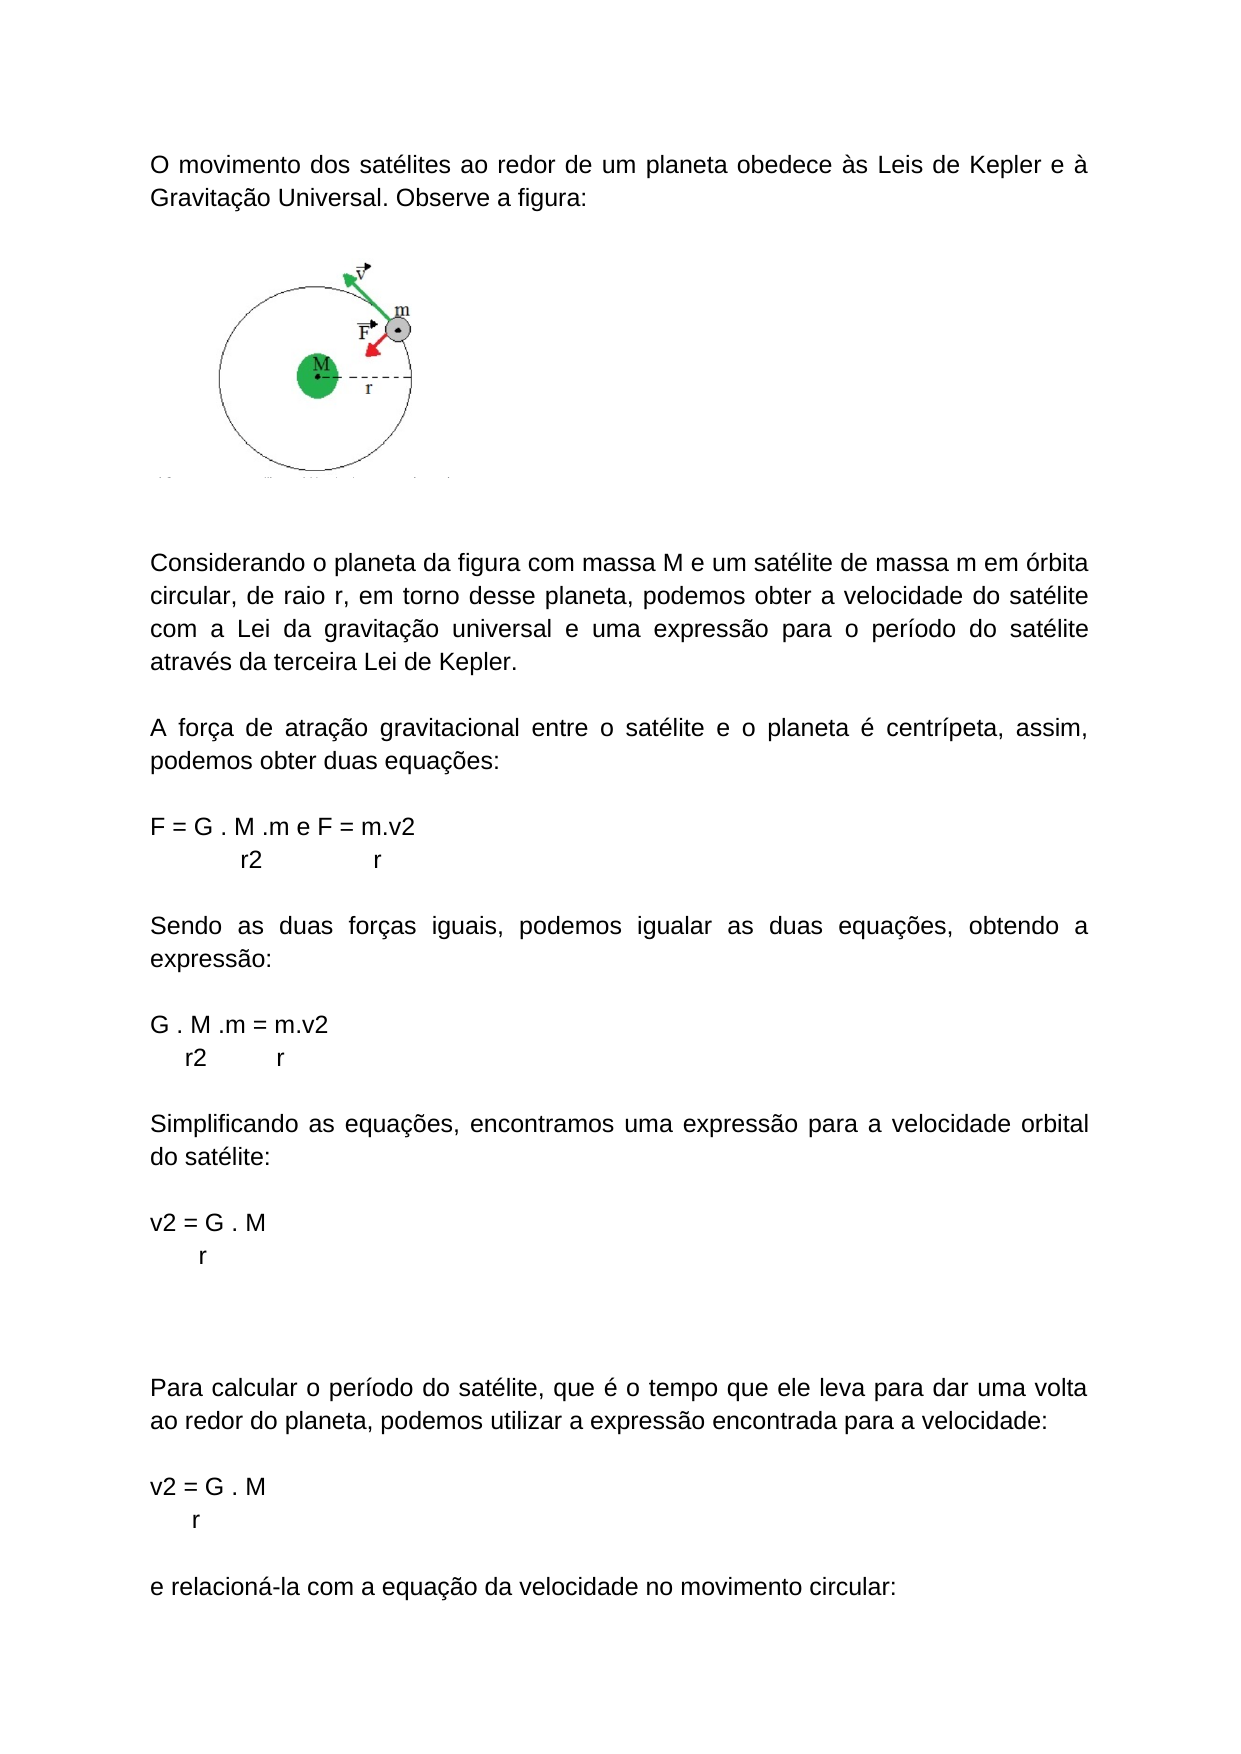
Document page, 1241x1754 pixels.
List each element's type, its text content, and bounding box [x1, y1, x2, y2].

text v2 = G . M [150, 1208, 1090, 1237]
text Para calcular o período do satélite, que é o tempo que ele leva para dar uma volta ao redor do planeta, podemos utilizar a expressão encontrada para a velocidade: [150, 1373, 1090, 1435]
picture [150, 249, 488, 478]
text e relacioná-la com a equação da velocidade no movimento circular: [150, 1571, 1090, 1600]
text Simplificando as equações, encontramos uma expressão para a velocidade orbital do satélite: [150, 1109, 1090, 1171]
text r2 r [150, 1043, 1090, 1072]
text O movimento dos satélites ao redor de um planeta obedece às Leis de Kepler e à Gravitação Universal. Observe a figura: [150, 150, 1090, 212]
text Sendo as duas forças iguais, podemos igualar as duas equações, obtendo a expressão: [150, 911, 1090, 973]
text r [150, 1241, 1090, 1270]
text r2 r [150, 845, 1090, 874]
text r [150, 1505, 1090, 1534]
text F = G . M .m e F = m.v2 [150, 812, 1090, 841]
text v2 = G . M [150, 1472, 1090, 1501]
text Considerando o planeta da figura com massa M e um satélite de massa m em órbita circular, de raio r, em torno desse planeta, podemos obter a velocidade do satélite com a Lei da gravitação universal e uma expressão para o período do satélite através da terceira Lei de Kepler. [150, 548, 1090, 676]
text G . M .m = m.v2 [150, 1010, 1090, 1039]
text A força de atração gravitacional entre o satélite e o planeta é centrípeta, assim, podemos obter duas equações: [150, 713, 1090, 775]
